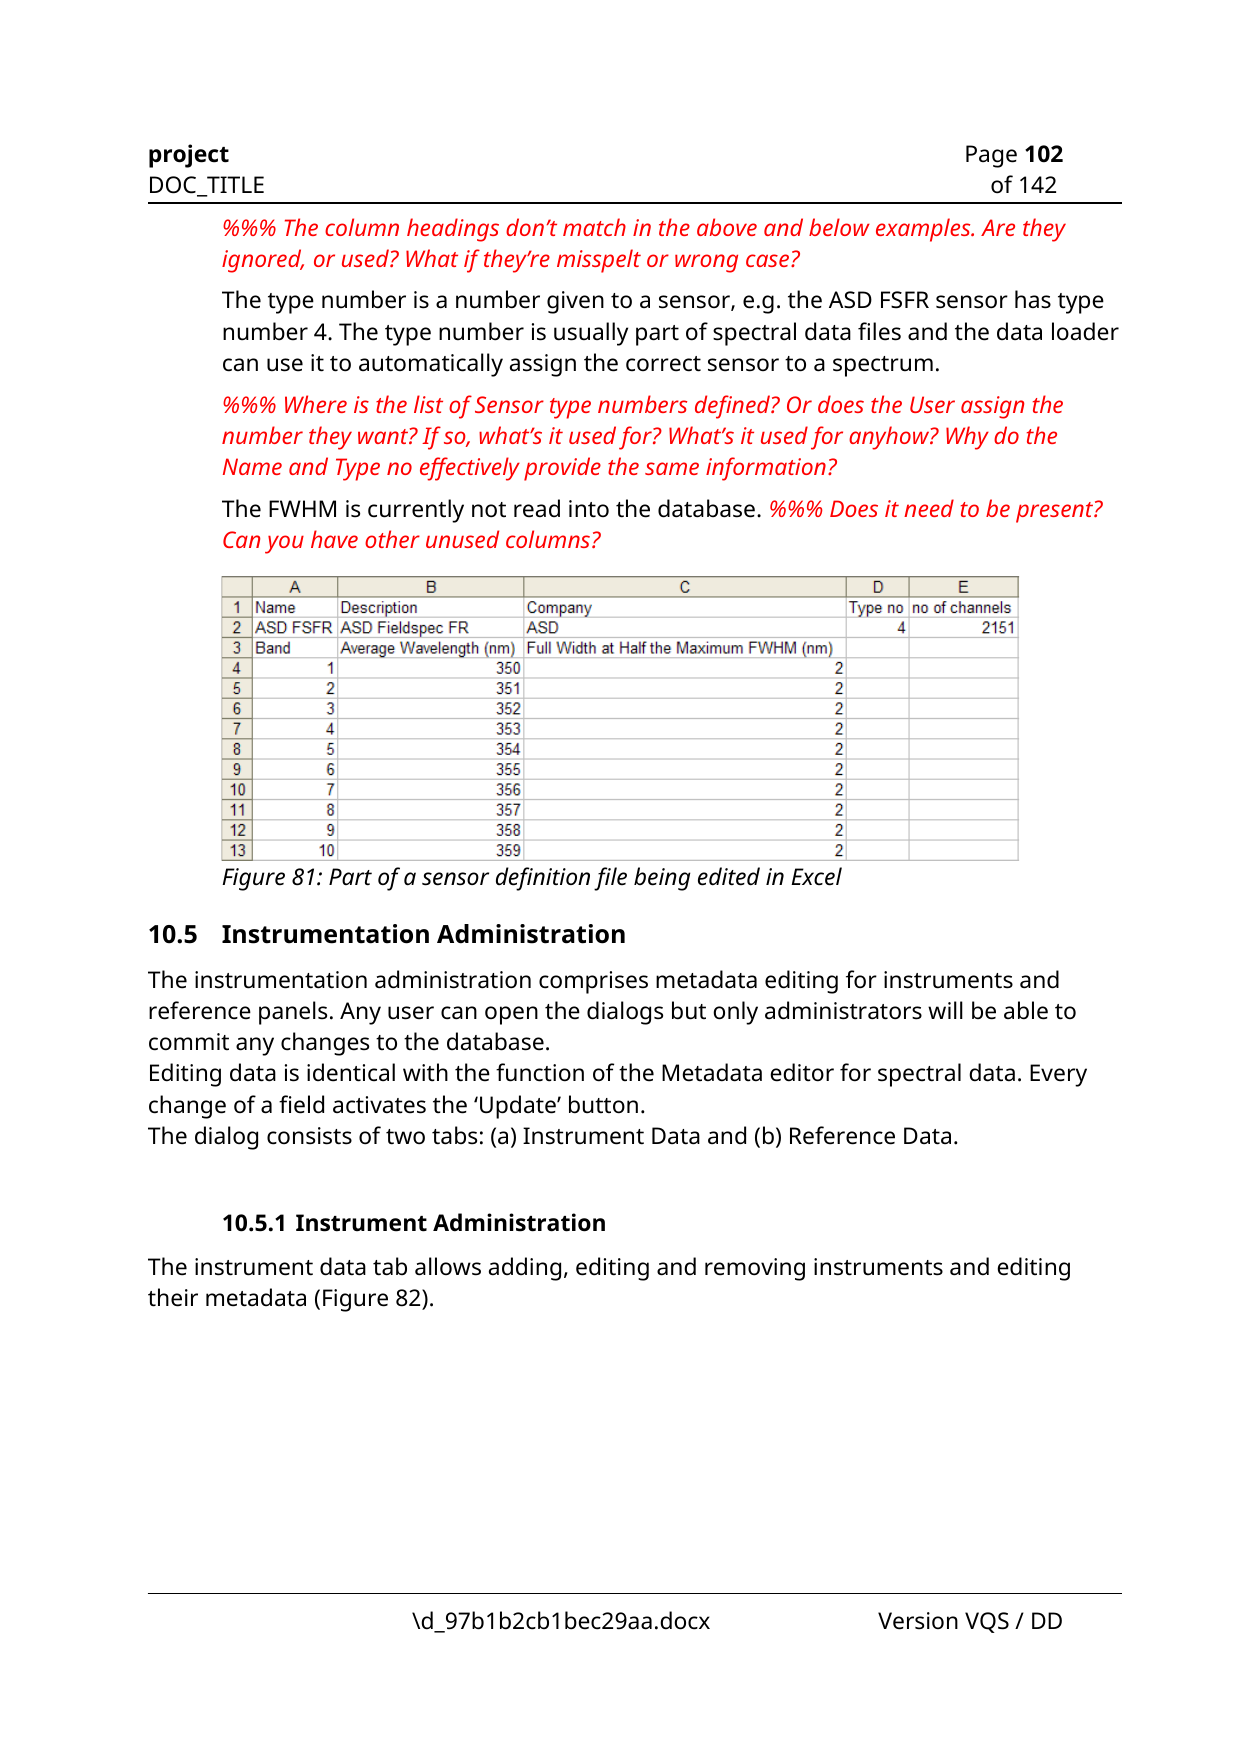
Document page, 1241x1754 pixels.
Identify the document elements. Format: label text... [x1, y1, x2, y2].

text The instrumentation administration comprises metadata editing for instruments and reference panels. Any user can open the dialogs but only administrators will be able to commit any changes to the database. [148, 964, 1122, 1057]
subtitle Instrument Administration [222, 1207, 1122, 1239]
subtitle Instrumentation Administration [148, 917, 1122, 951]
text Editing data is identical with the function of the Metadata editor for spectral data. Every change of a field activates the ‘Update’ button. [148, 1057, 1122, 1120]
text %%% Where is the list of Sensor type numbers defined? Or does the User assign the number they want? If so, what’s it used for? What’s it used for anyhow? Why do the Name and Type no effectively provide the same information? [222, 388, 1122, 482]
text The dialog consists of two tabs: (a) Instrument Data and (b) Reference Data. [148, 1120, 1122, 1151]
text The FWHM is currently not read into the database. %%% Does it need to be present? Can you have other unused columns? [222, 493, 1122, 555]
picture [221, 576, 1020, 861]
text %%% The column headings don’t match in the above and below examples. Are they ignored, or used? What if they’re misspelt or wrong case? [222, 211, 1122, 274]
text The type number is a number given to a sensor, e.g. the ASD FSFR sensor has type number 4. The type number is usually part of spectral data files and the data loader can use it to automatically assign the correct sensor to a spectrum. [222, 284, 1122, 378]
